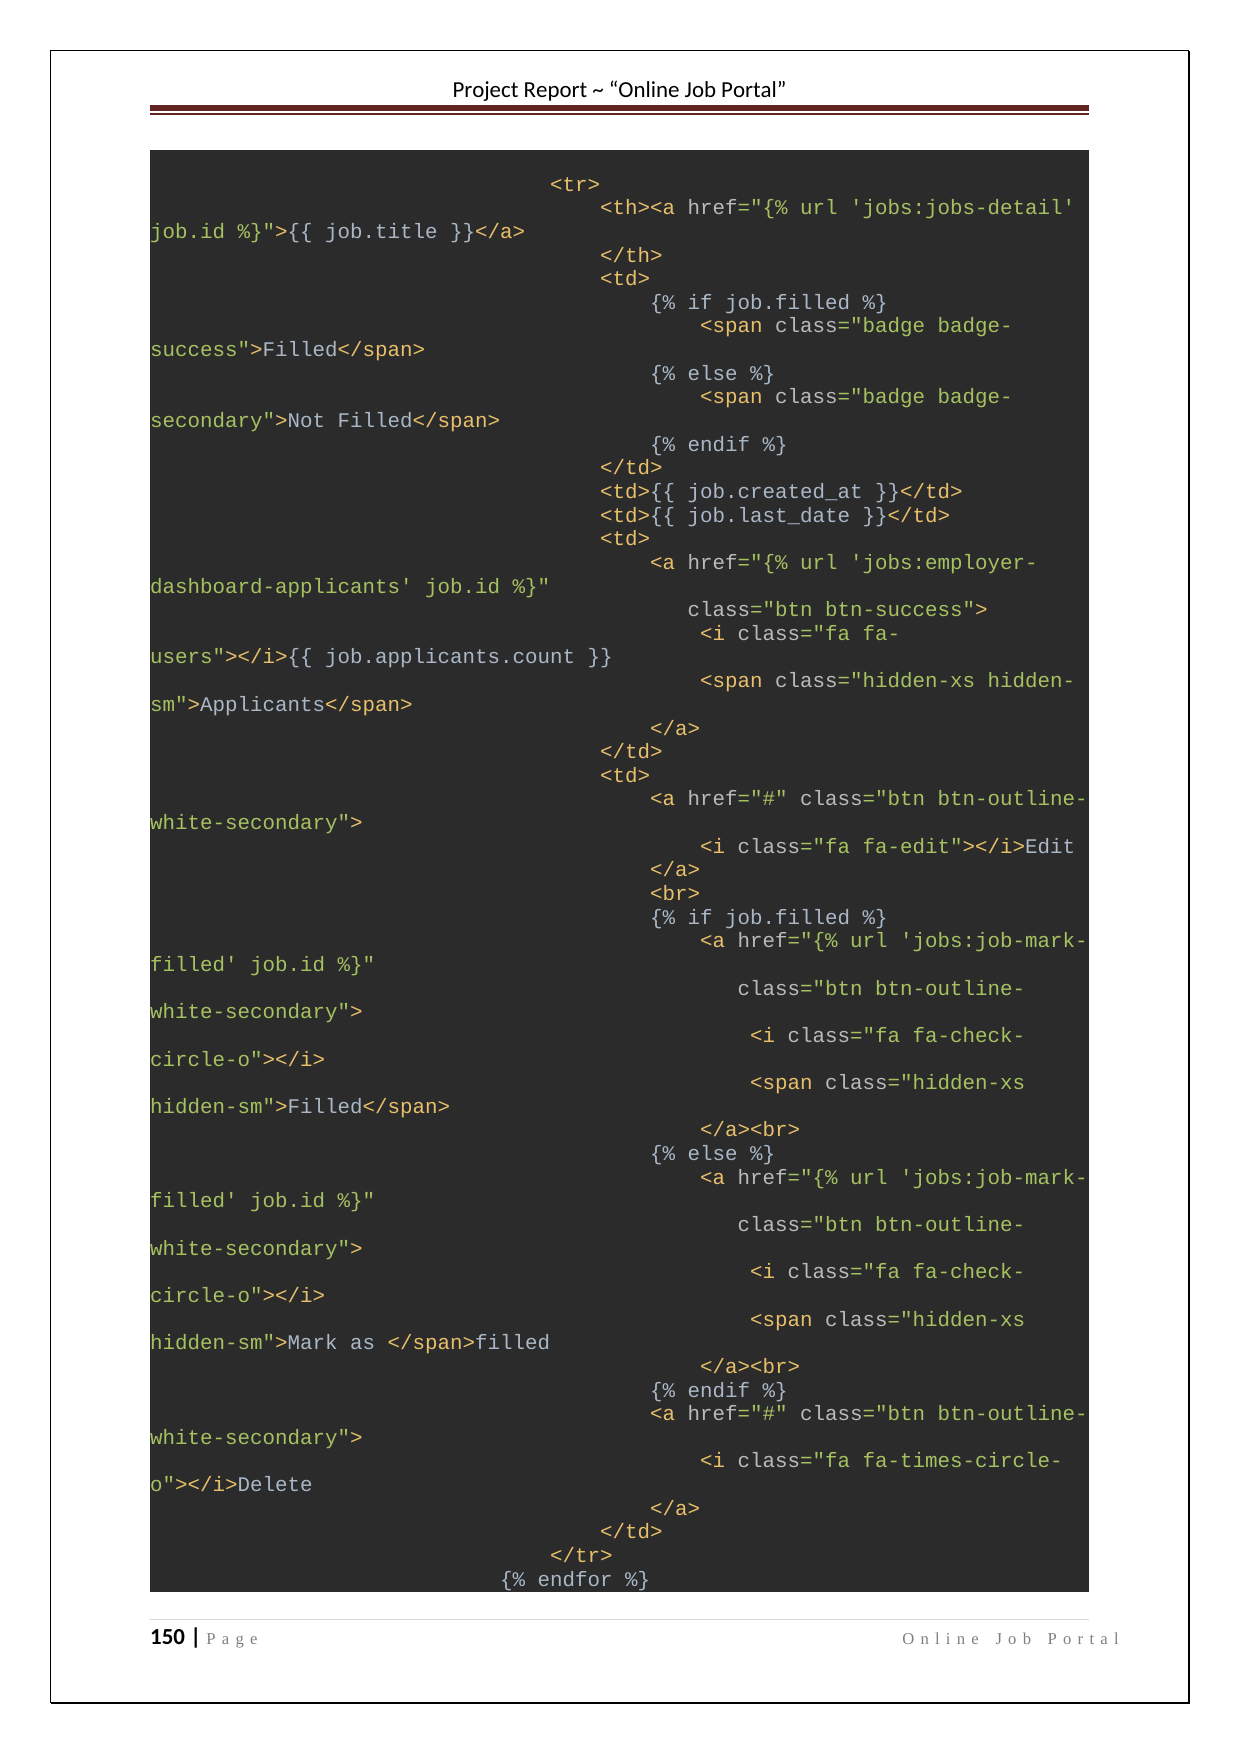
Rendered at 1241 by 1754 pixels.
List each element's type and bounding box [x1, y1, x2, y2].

text [150, 150, 1089, 1592]
